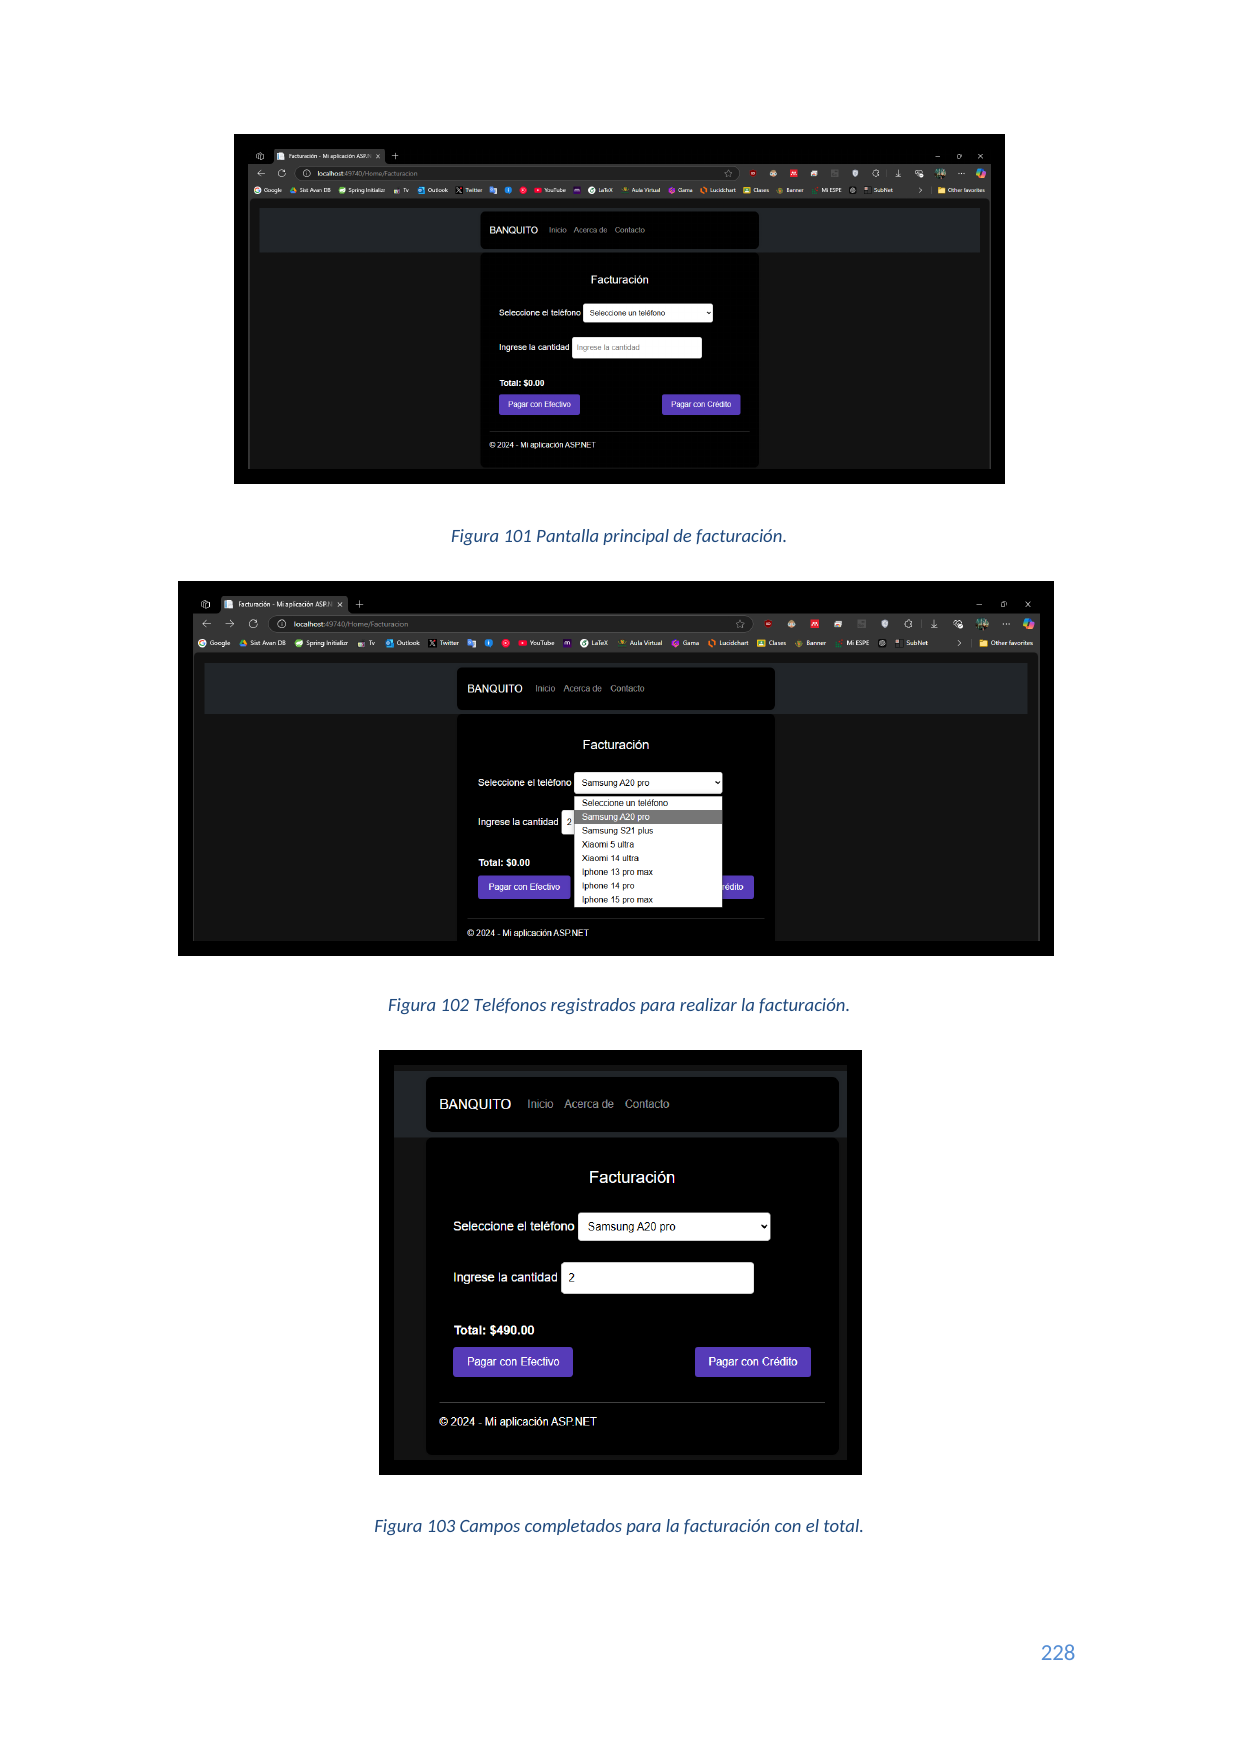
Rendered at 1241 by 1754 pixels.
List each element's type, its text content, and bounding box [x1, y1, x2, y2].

picture [394, 1065, 847, 1460]
text Figura 101 Pantalla principal de facturación. [177, 524, 1063, 547]
text Figura 102 Teléfonos registrados para realizar la facturación. [177, 993, 1063, 1016]
picture [193, 596, 1040, 941]
picture [248, 149, 991, 469]
text Figura 103 Campos completados para la facturación con el total. [177, 1515, 1063, 1538]
